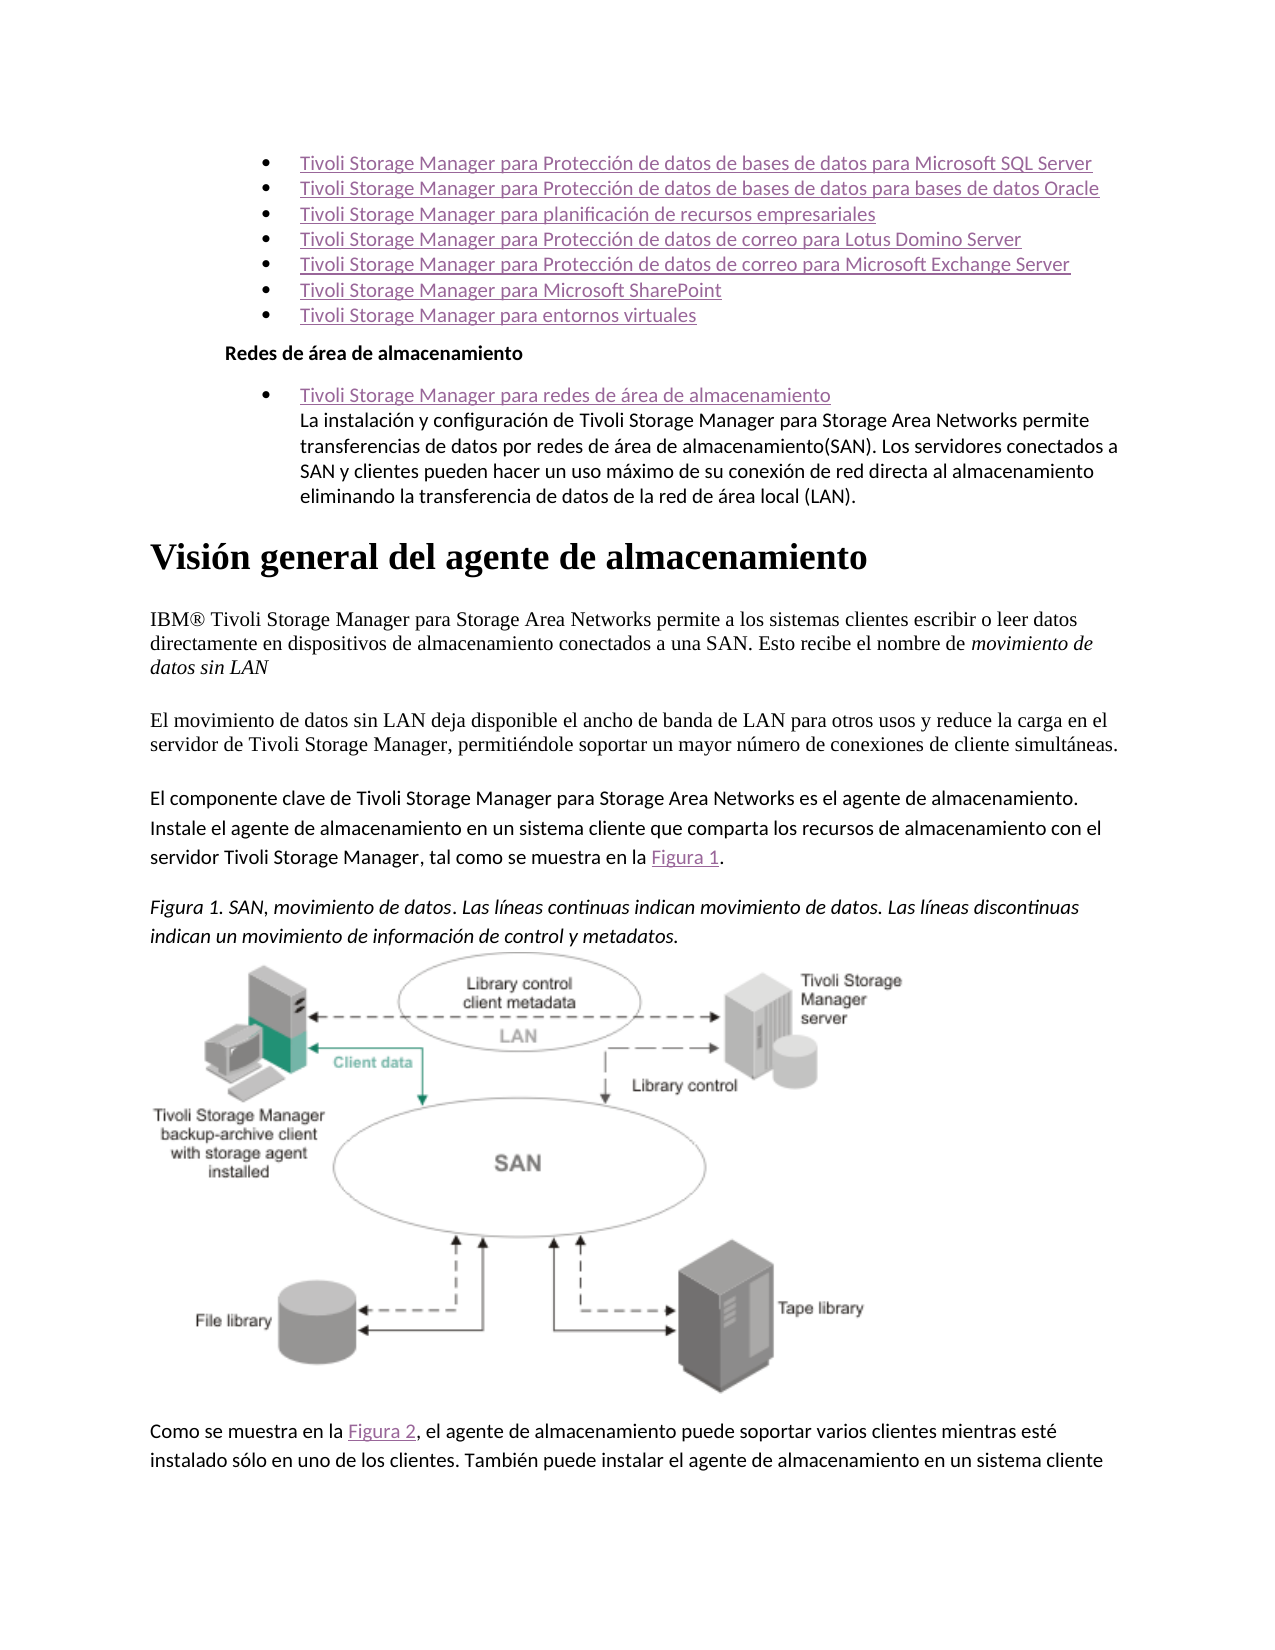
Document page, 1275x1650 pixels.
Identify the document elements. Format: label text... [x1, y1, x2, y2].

list Tivoli Storage Manager para Microsoft SharePoint [262, 277, 1125, 302]
list Tivoli Storage Manager para Protección de datos de bases de datos para Microsoft SQL Server [262, 150, 1125, 175]
subtitle Visión general del agente de almacenamiento [150, 534, 1125, 578]
text El componente clave de Tivoli Storage Manager para Storage Area Networks es el agente de almacenamiento. Instale el agente de almacenamiento en un sistema cliente que comparta los recursos de almacenamiento con el servidor Tivoli Storage Manager, tal como se muestra en la Figura 1. [150, 786, 1125, 869]
list Tivoli Storage Manager para Protección de datos de correo para Lotus Domino Server [262, 226, 1125, 252]
list Tivoli Storage Manager para planificación de recursos empresariales [262, 201, 1125, 226]
list Tivoli Storage Manager para entornos virtuales [262, 302, 1125, 328]
text La instalación y configuración de Tivoli Storage Manager para Storage Area Networks permite transferencias de datos por redes de área de almacenamiento(SAN). Los servidores conectados a SAN y clientes pueden hacer un uso máximo de su conexión de red directa al almacenamiento eliminando la transferencia de datos de la red de área local (LAN). [300, 407, 1125, 509]
list Tivoli Storage Manager para redes de área de almacenamiento [262, 382, 1125, 407]
text El movimiento de datos sin LAN deja disponible el ancho de banda de LAN para otros usos y reduce la carga en el servidor de Tivoli Storage Manager, permitiéndole soportar un mayor número de conexiones de cliente simultáneas. [150, 708, 1125, 756]
text Redes de área de almacenamiento [225, 340, 1125, 366]
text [150, 1418, 1125, 1473]
picture [150, 952, 907, 1394]
list Tivoli Storage Manager para Protección de datos de bases de datos para bases de datos Oracle [262, 175, 1125, 201]
text IBM® Tivoli Storage Manager para Storage Area Networks permite a los sistemas clientes escribir o leer datos directamente en dispositivos de almacenamiento conectados a una SAN. Esto recibe el nombre de movimiento de datos sin LAN [150, 607, 1125, 679]
list Tivoli Storage Manager para Protección de datos de correo para Microsoft Exchange Server [262, 252, 1125, 277]
